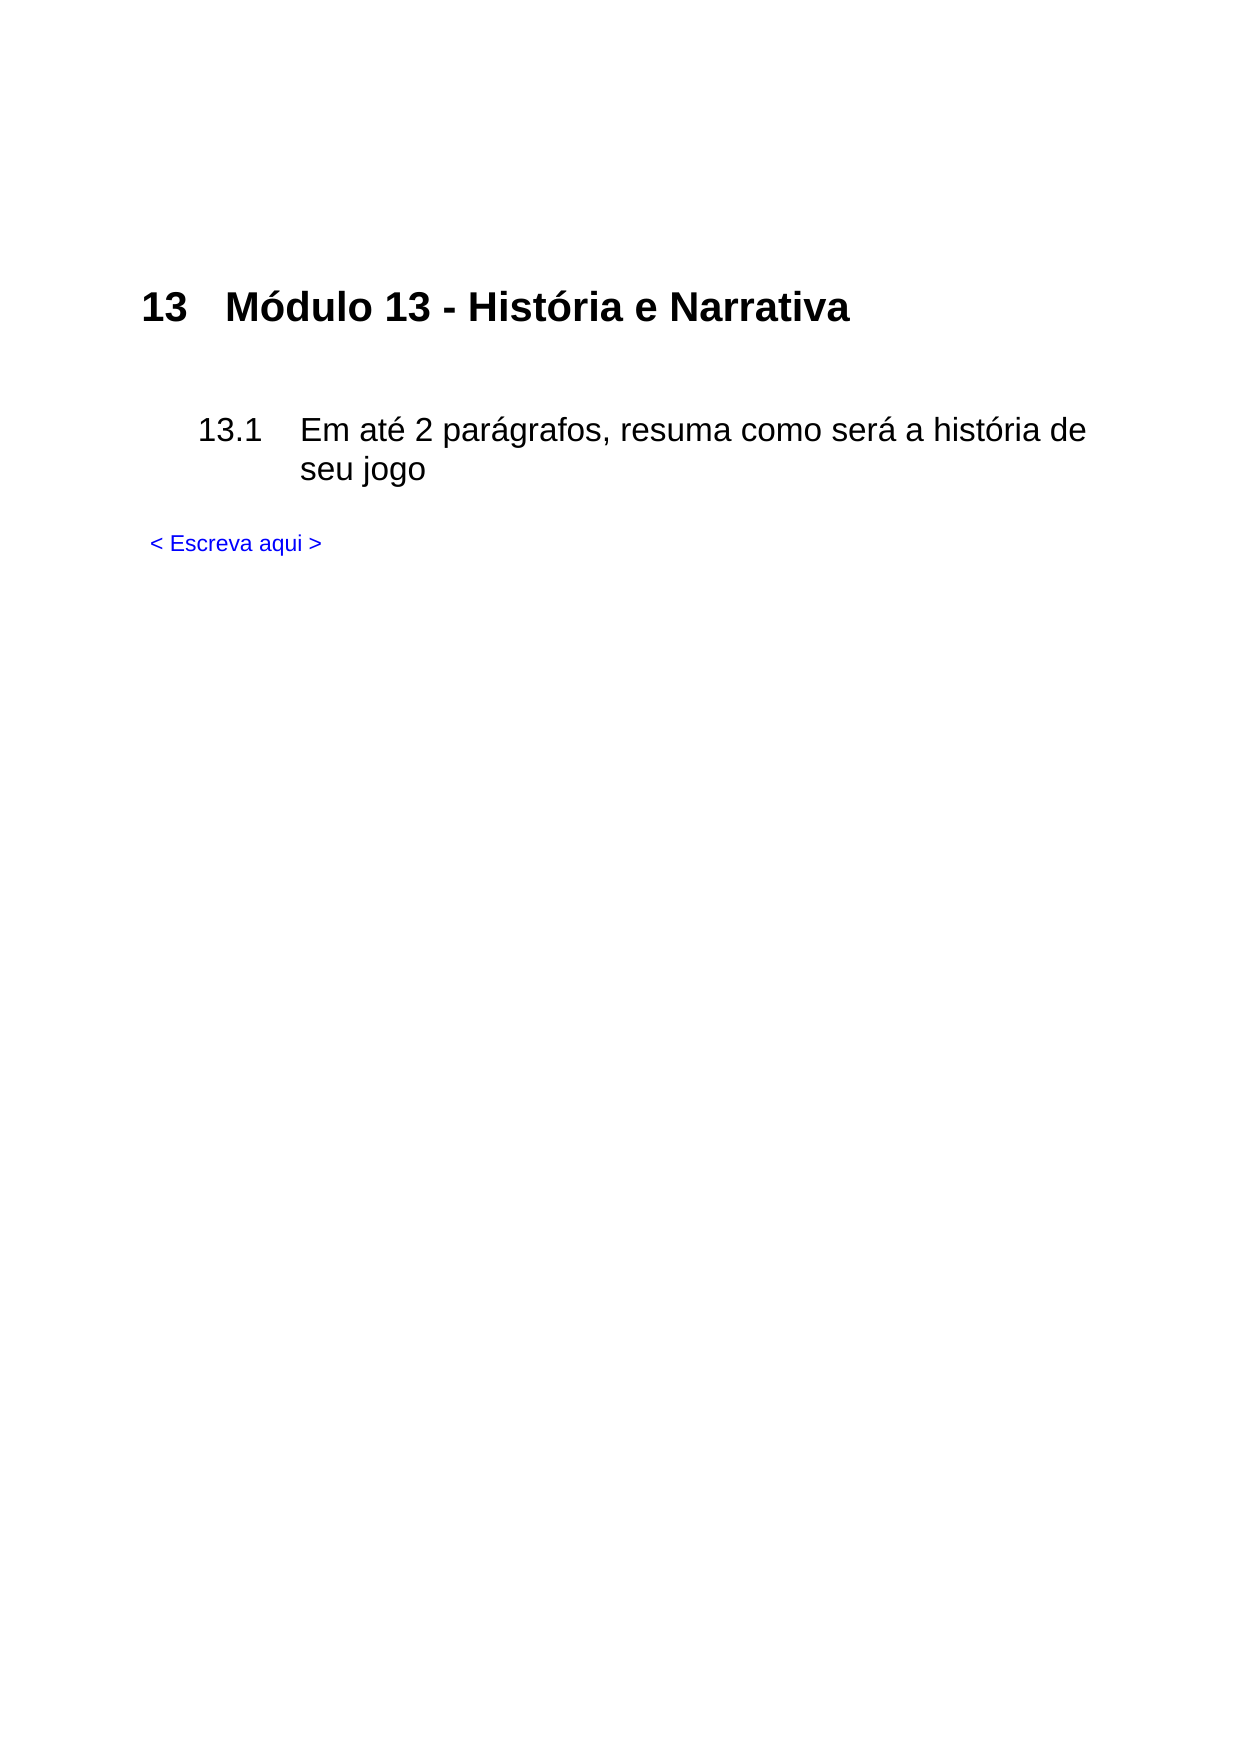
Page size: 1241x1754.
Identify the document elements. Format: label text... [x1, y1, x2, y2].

subtitle Em até 2 parágrafos, resuma como será a história de seu jogo [262, 410, 1090, 487]
subtitle Módulo 13 - História e Narrativa [187, 282, 1090, 330]
text < Escreva aqui > [150, 530, 1090, 556]
